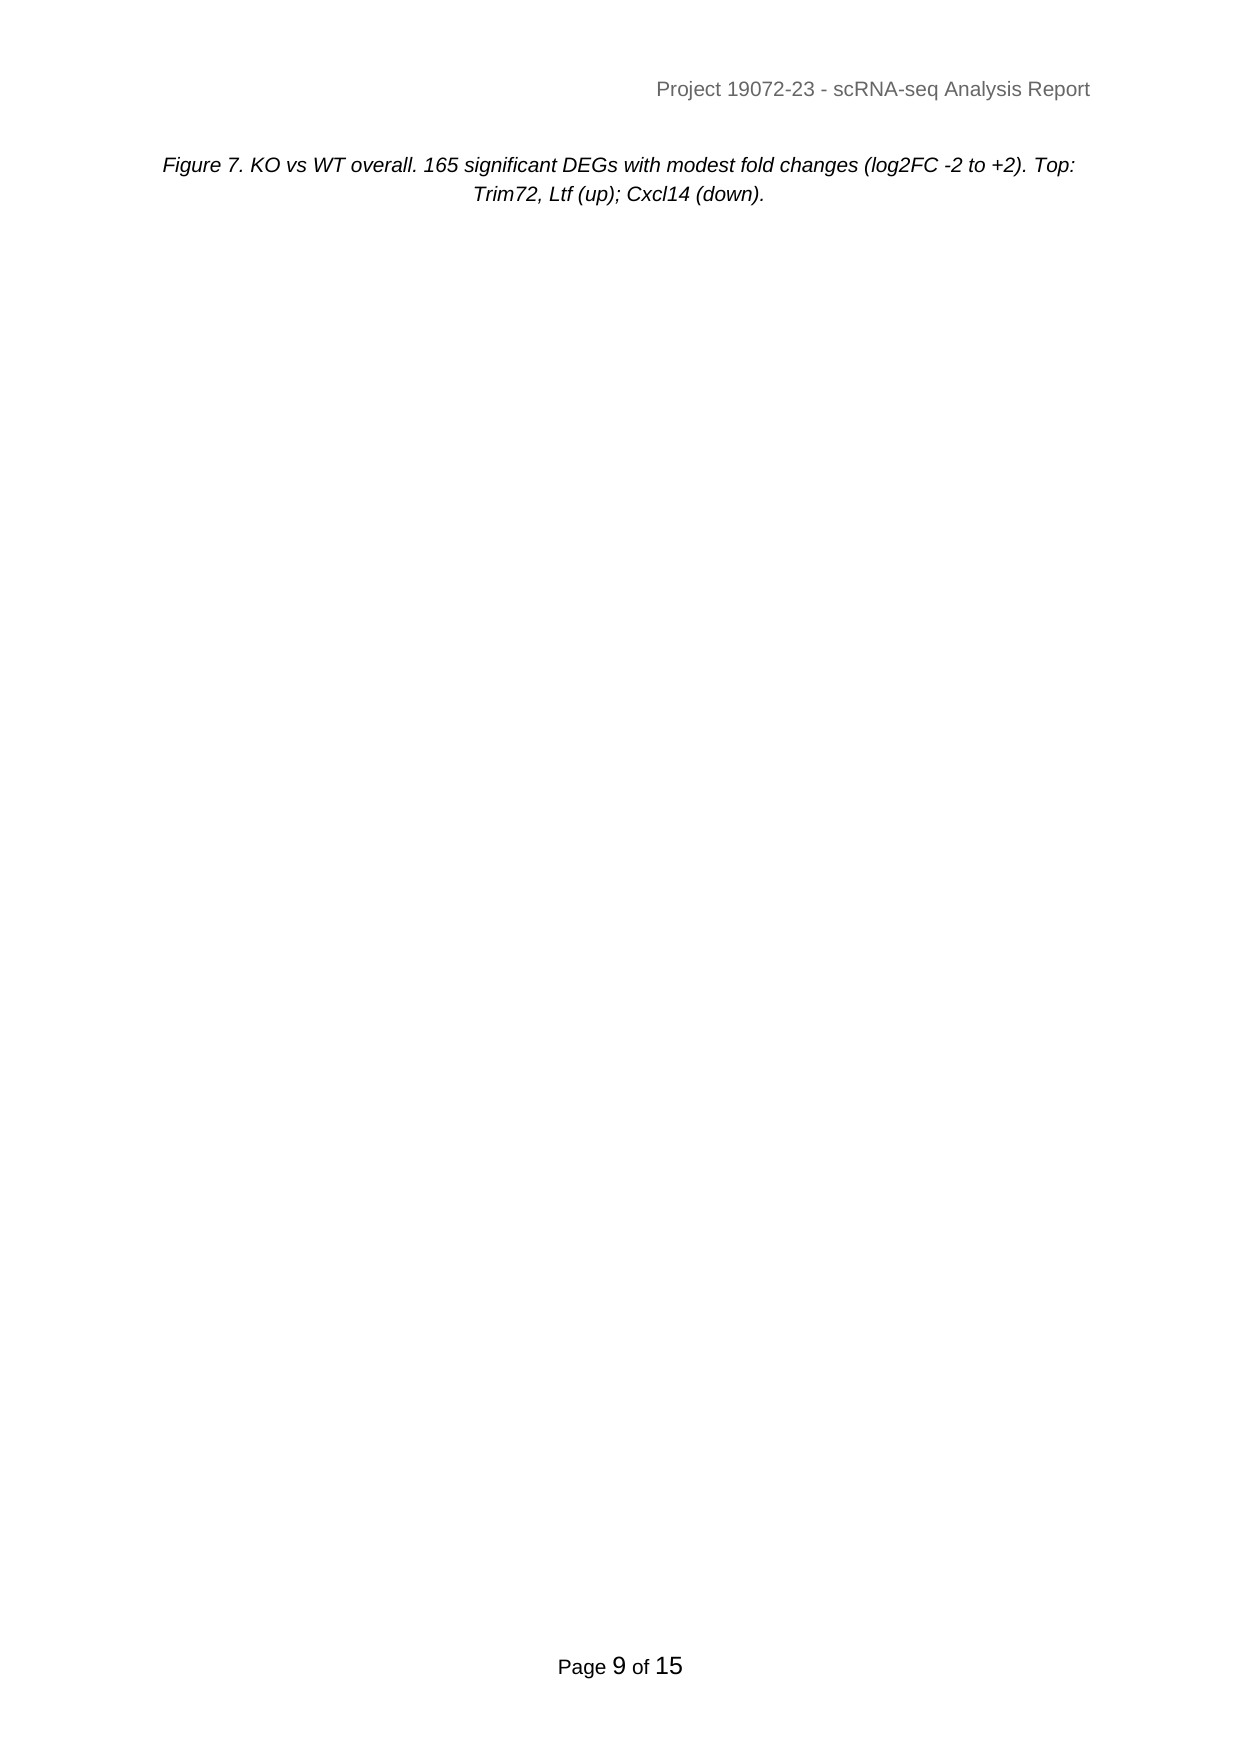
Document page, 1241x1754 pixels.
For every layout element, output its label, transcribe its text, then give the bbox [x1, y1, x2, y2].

text Figure 7. KO vs WT overall. 165 significant DEGs with modest fold changes (log2FC -2 to +2). Top: Trim72, Ltf (up); Cxcl14 (down). [150, 150, 1090, 207]
